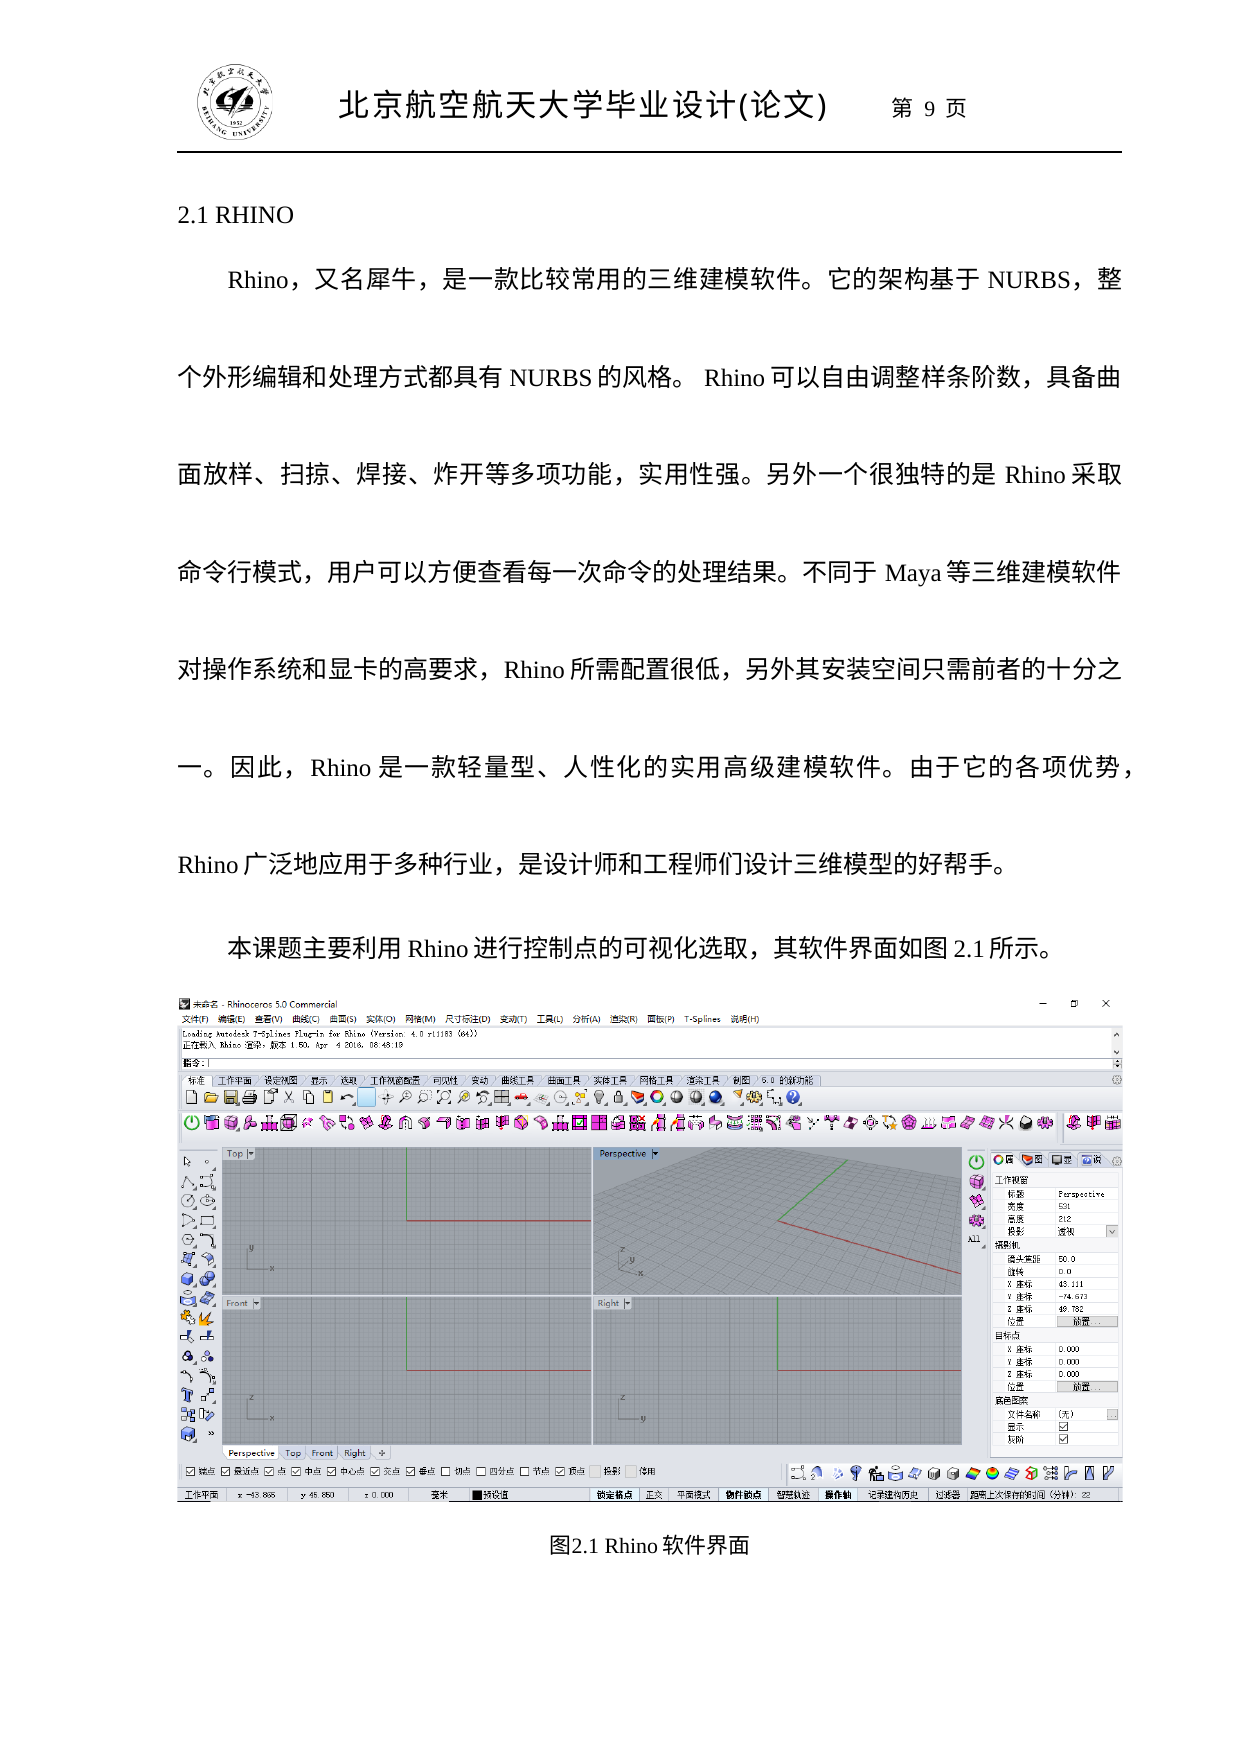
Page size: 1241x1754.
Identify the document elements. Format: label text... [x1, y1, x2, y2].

picture [197, 64, 273, 140]
text Rhino，又名犀牛，是一款比较常用的三维建模软件。它的架构基于NURBS，整个外形编辑和处理方式都具有NURBS的风格。 Rhino可以自由调整样条阶数，具备曲面放样、扫掠、焊接、炸开等多项功能，实用性强。另外一个很独特的是Rhino采取命令行模式，用户可以方便查看每一次命令的处理结果。不同于Maya等三维建模软件对操作系统和显卡的高要求，Rhino所需配置很低，另外其安装空间只需前者的十分之一。因此，Rhino是一款轻量型、人性化的实用高级建模软件。由于它的各项优势，Rhino广泛地应用于多种行业，是设计师和工程师们设计三维模型的好帮手。 [177, 246, 1122, 896]
picture [177, 996, 1123, 1502]
subtitle 2.1 RHINO [177, 199, 1122, 231]
text 图2.1 Rhino软件界面 [177, 1527, 1122, 1560]
text 本课题主要利用Rhino进行控制点的可视化选取，其软件界面如图2.1所示。 [177, 914, 1122, 979]
